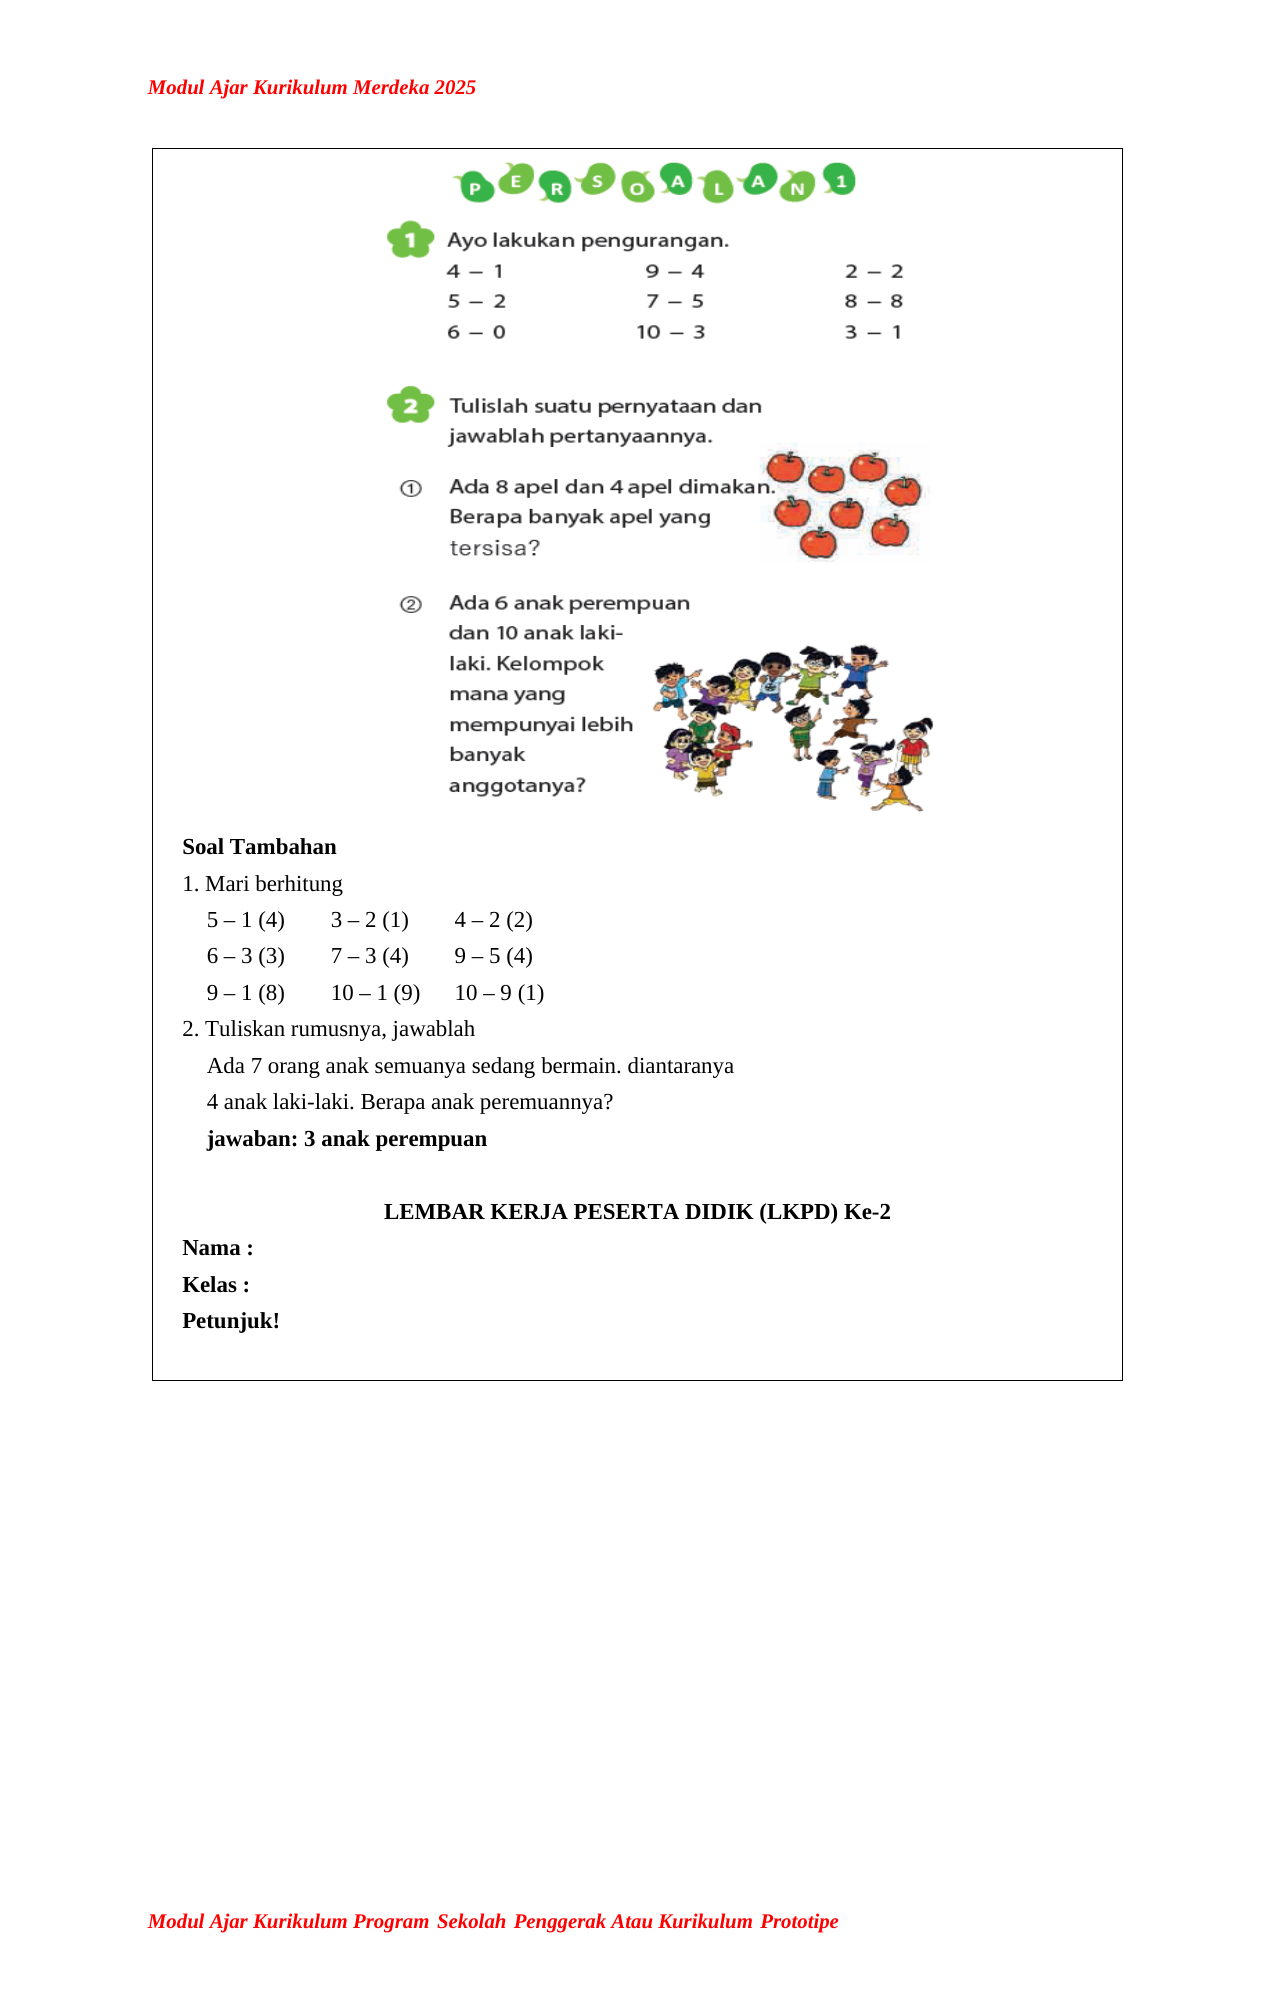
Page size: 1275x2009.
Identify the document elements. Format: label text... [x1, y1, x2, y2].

picture [350, 155, 944, 823]
table_cell LEMBAR KERJA PESERTA DIDIK (LKPD) Ke-1 Nama : Kelas : Petunjuk! Soal Tambahan 1. Mari berhitung 5 – 1 (4) 3 – 2 (1) 4 – 2 (2) 6 – 3 (3) 7 – 3 (4) 9 – 5 (4) 9 – 1 (8) 10 – 1 (9) 10 – 9 (1) 2. Tuliskan rumusnya, jawablah Ada 7 orang anak semuanya sedang bermain. diantaranya 4 anak laki-laki. Berapa anak peremuannya? jawaban: 3 anak perempuan LEMBAR KERJA PESERTA DIDIK (LKPD) Ke-2 Nama : Kelas : Petunjuk! [153, 149, 1122, 1380]
